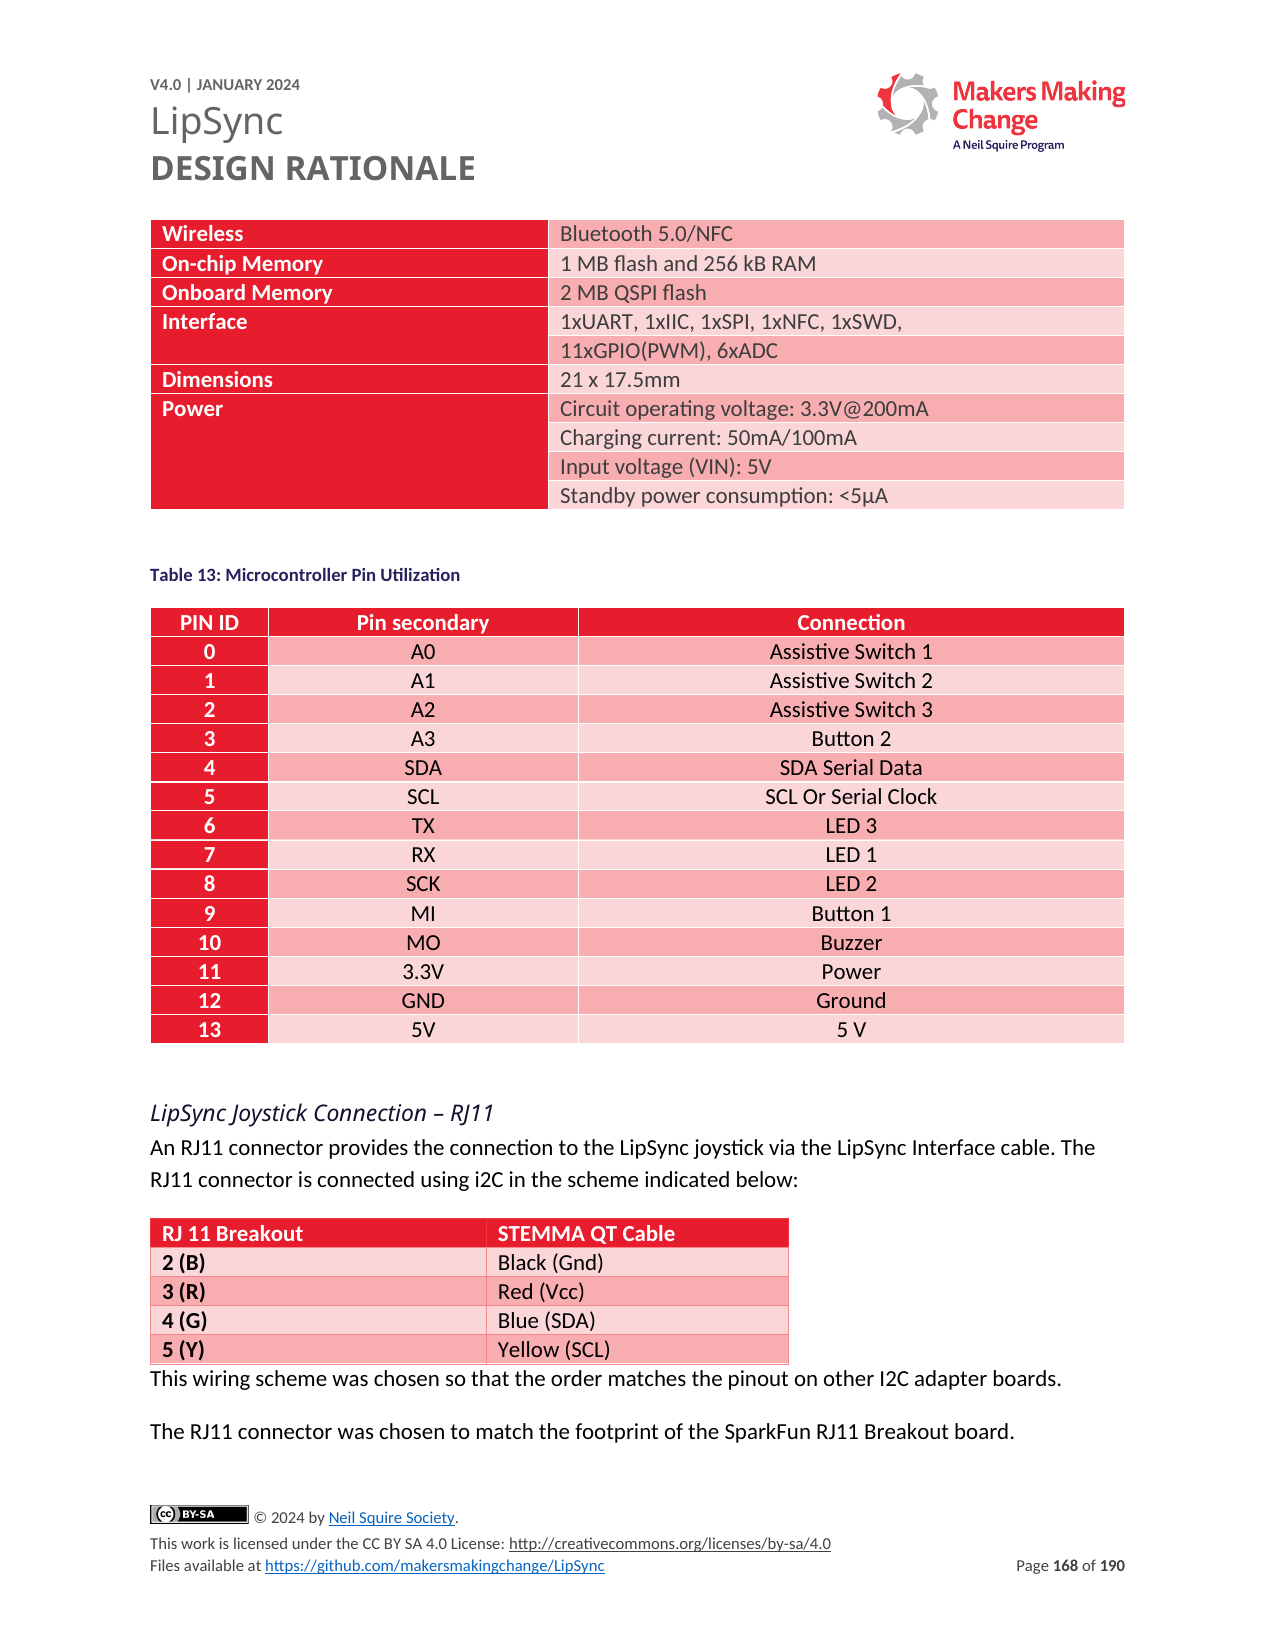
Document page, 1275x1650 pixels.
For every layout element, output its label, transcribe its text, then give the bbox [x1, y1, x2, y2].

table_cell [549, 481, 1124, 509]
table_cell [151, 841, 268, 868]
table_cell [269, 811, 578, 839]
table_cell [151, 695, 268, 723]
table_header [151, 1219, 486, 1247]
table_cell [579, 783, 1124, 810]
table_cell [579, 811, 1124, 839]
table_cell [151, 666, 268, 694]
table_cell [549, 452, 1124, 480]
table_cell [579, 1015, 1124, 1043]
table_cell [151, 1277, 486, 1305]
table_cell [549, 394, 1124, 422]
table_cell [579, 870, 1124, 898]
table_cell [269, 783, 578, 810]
text The RJ11 connector was chosen to match the footprint of the SparkFun RJ11 Breakout board. [150, 1417, 1125, 1446]
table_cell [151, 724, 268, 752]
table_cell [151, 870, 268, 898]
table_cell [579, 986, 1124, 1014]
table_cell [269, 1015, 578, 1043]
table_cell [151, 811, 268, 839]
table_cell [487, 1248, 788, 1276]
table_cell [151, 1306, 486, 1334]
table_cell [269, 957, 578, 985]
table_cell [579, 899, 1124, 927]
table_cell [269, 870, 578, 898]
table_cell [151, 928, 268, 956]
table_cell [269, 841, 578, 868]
picture [150, 1505, 249, 1524]
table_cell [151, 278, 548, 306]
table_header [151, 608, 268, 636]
text An RJ11 connector provides the connection to the LipSync joystick via the LipSync Interface cable. The RJ11 connector is connected using i2C in the scheme indicated below: [150, 1133, 1125, 1193]
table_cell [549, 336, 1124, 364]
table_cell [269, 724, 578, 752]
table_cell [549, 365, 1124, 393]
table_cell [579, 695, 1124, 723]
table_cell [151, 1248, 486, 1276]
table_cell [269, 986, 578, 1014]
text Table 13: Microcontroller Pin Utilization [150, 563, 1125, 586]
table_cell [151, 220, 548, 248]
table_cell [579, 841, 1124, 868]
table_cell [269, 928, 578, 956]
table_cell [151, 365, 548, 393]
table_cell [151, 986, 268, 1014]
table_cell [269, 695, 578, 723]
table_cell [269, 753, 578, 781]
text This wiring scheme was chosen so that the order matches the pinout on other I2C adapter boards. [150, 1364, 1125, 1392]
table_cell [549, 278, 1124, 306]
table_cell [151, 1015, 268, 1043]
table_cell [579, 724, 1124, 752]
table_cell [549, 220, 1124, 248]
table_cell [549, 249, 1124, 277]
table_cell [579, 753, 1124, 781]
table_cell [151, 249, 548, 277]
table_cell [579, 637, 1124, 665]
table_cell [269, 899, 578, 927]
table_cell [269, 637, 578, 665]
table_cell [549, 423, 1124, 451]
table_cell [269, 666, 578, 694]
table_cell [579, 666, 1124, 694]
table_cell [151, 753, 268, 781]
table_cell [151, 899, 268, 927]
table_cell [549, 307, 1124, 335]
subtitle LipSync Joystick Connection – RJ11 [150, 1097, 1125, 1128]
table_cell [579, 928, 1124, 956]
picture [877, 73, 1125, 152]
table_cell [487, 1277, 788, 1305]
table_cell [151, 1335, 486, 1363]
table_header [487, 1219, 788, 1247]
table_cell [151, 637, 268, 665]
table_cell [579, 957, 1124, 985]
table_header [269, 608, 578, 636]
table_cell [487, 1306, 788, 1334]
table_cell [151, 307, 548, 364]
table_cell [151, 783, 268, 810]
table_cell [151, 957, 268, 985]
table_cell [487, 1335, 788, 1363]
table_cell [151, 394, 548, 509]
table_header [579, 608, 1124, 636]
